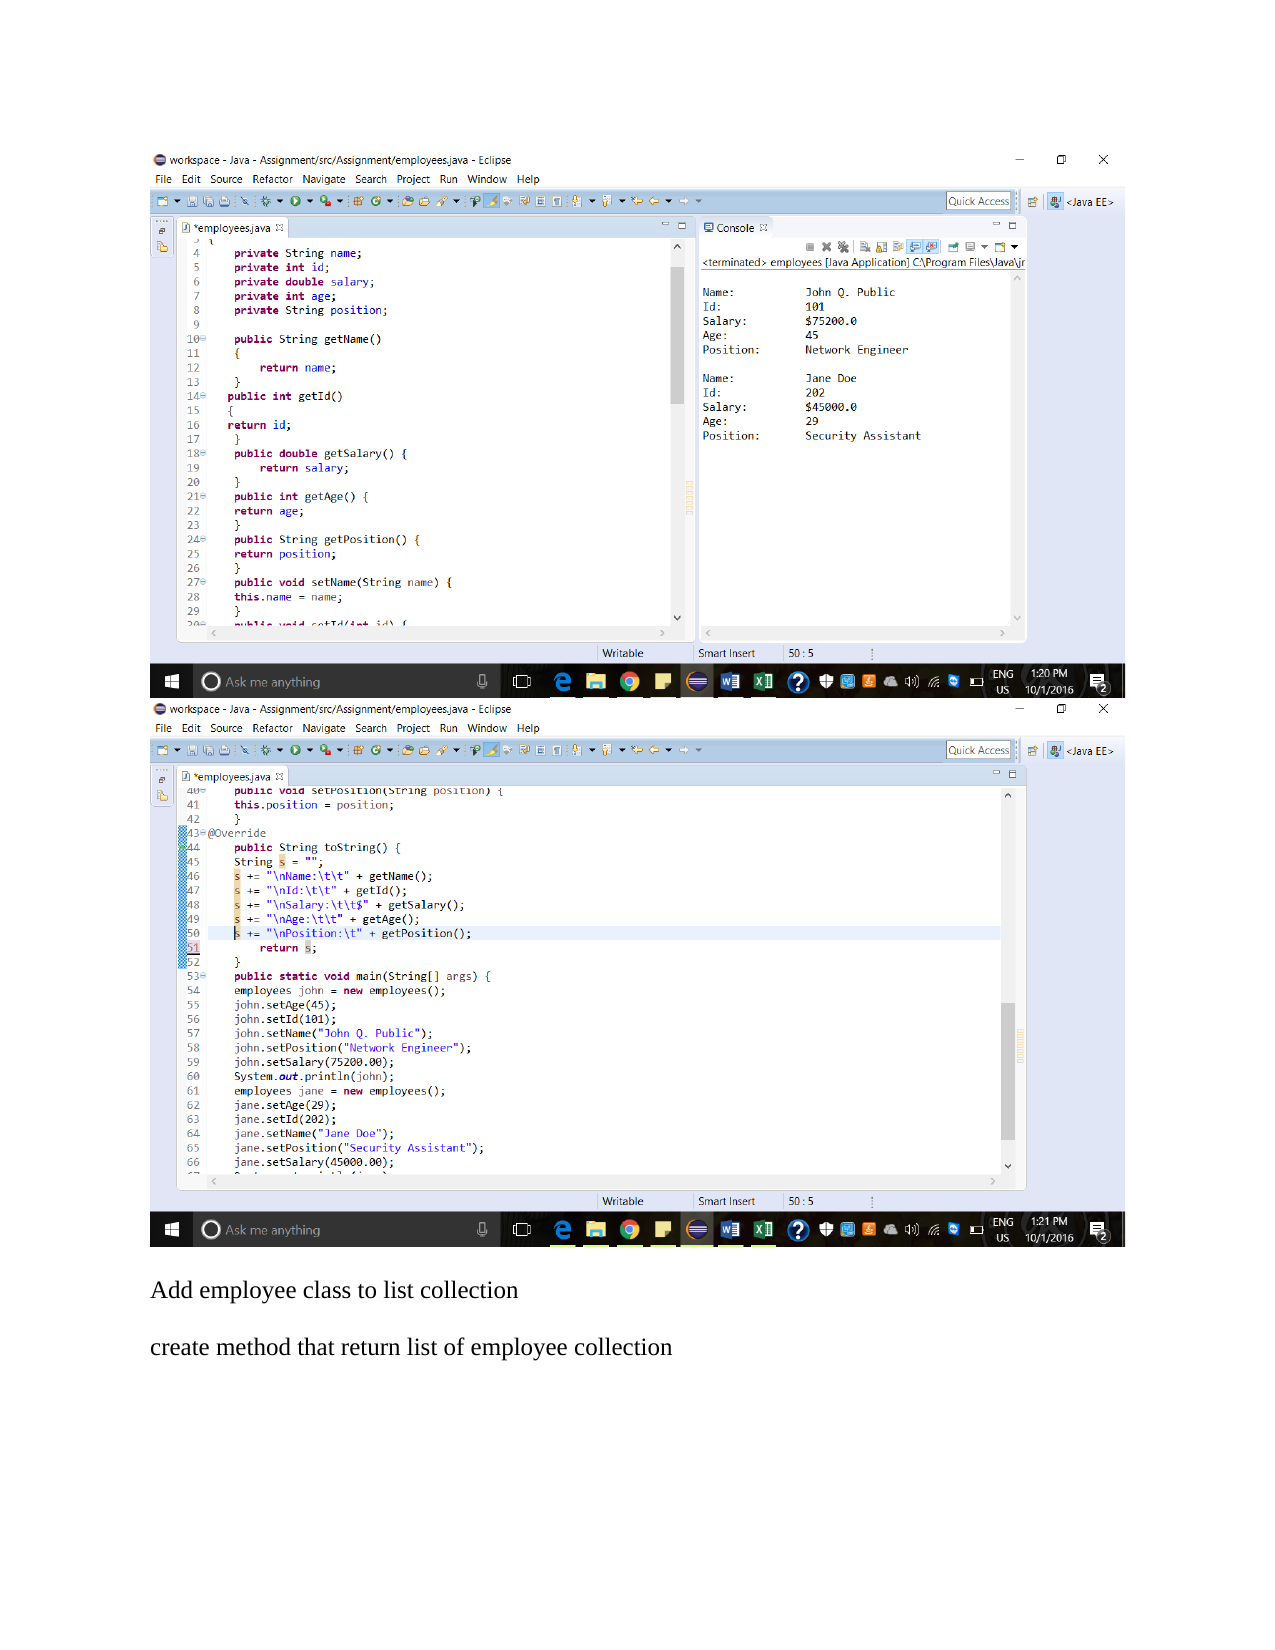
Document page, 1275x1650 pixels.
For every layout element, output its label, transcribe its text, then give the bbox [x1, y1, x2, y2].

picture [150, 150, 1125, 1247]
text create method that return list of employee collection [150, 1332, 1125, 1361]
text Add employee class to list collection [150, 1275, 1125, 1304]
